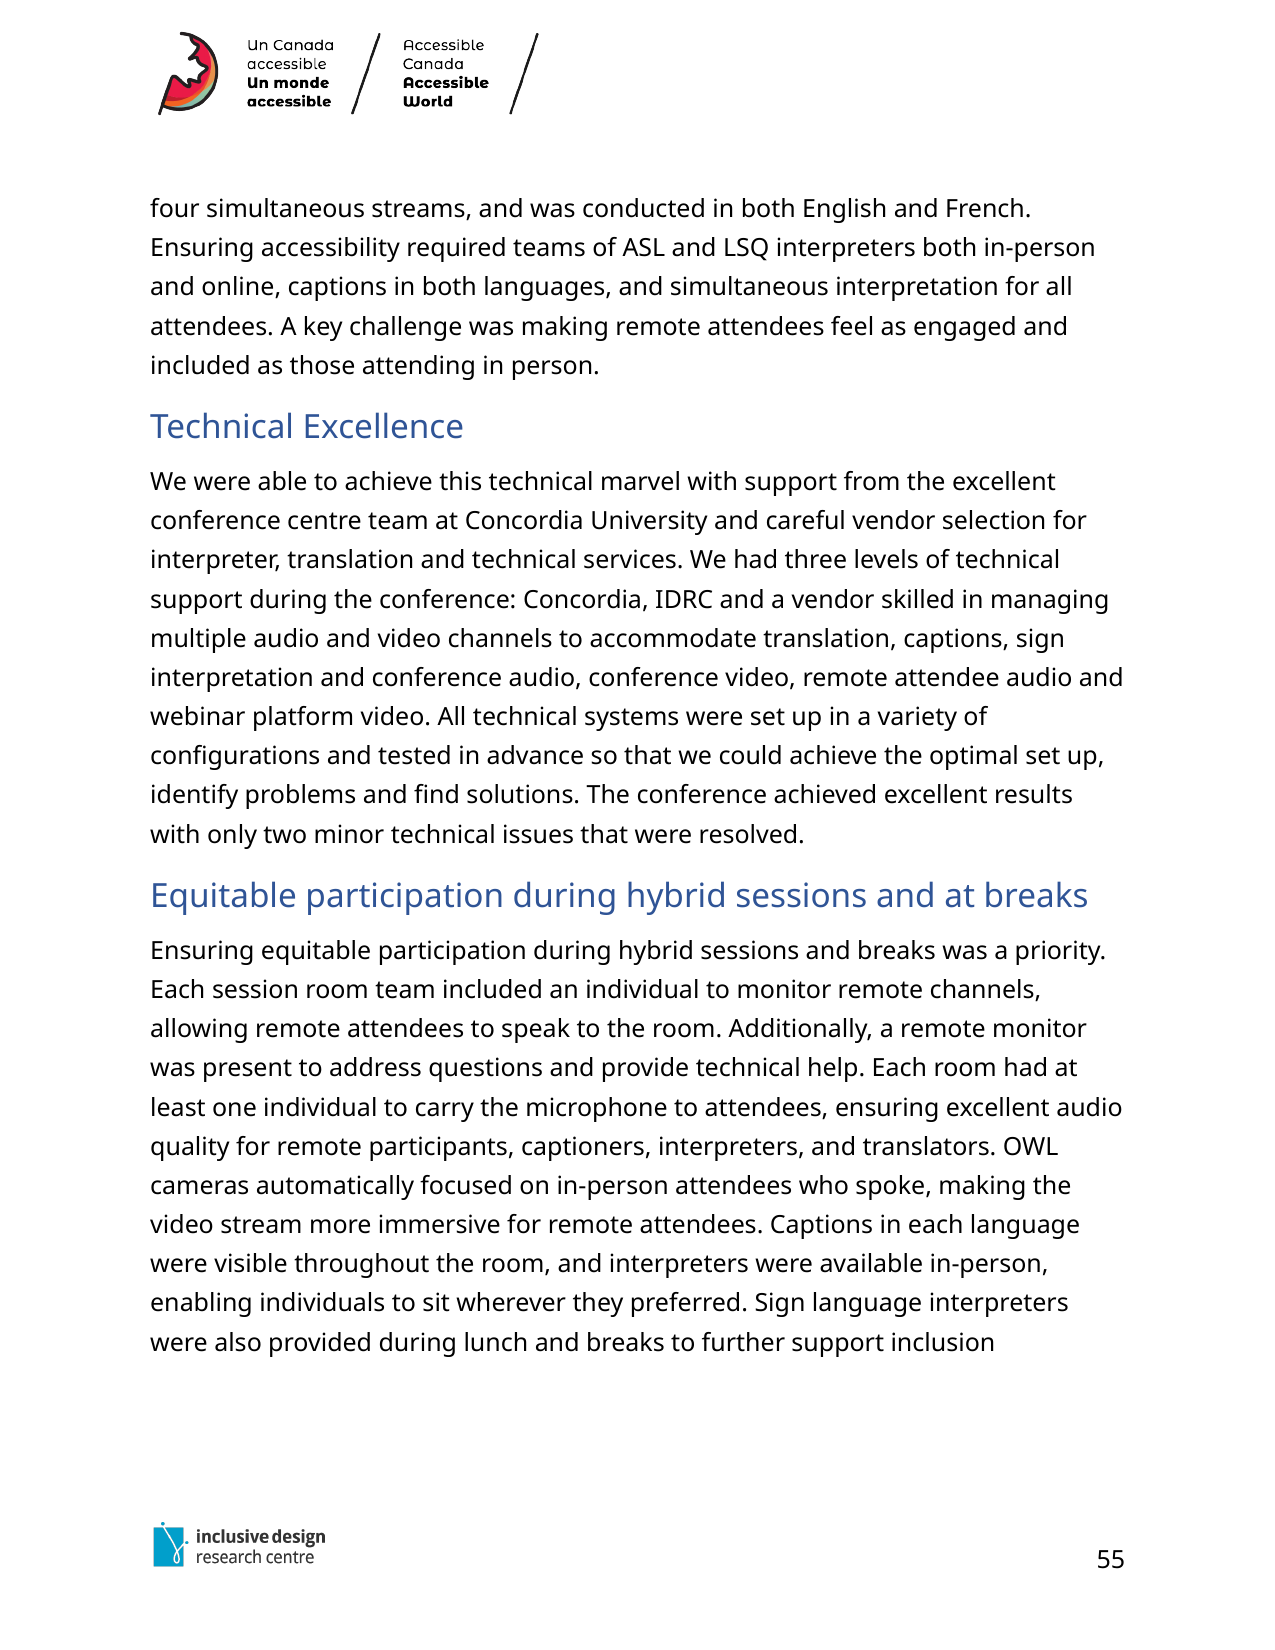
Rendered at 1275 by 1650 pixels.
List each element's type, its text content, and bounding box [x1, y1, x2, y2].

text Ensuring equitable participation during hybrid sessions and breaks was a priority. Each session room team included an individual to monitor remote channels, allowing remote attendees to speak to the room. Additionally, a remote monitor was present to address questions and provide technical help. Each room had at least one individual to carry the microphone to attendees, ensuring excellent audio quality for remote participants, captioners, interpreters, and translators. OWL cameras automatically focused on in-person attendees who spoke, making the video stream more immersive for remote attendees. Captions in each language were visible throughout the room, and interpreters were available in-person, enabling individuals to sit wherever they preferred. Sign language interpreters were also provided during lunch and breaks to further support inclusion [150, 933, 1125, 1358]
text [150, 191, 1125, 381]
text We were able to achieve this technical marvel with support from the excellent conference centre team at Concordia University and careful vendor selection for interpreter, translation and technical services. We had three levels of technical support during the conference: Concordia, IDRC and a vendor skilled in managing multiple audio and video channels to accommodate translation, captions, sign interpretation and conference audio, conference video, remote attendee audio and webinar platform video. All technical systems were set up in a variety of configurations and tested in advance so that we could achieve the optimal set up, identify problems and find solutions. The conference achieved excellent results with only two minor technical issues that were resolved. [150, 464, 1125, 850]
picture [150, 1520, 340, 1583]
subtitle Equitable participation during hybrid sessions and at breaks [150, 872, 1125, 917]
subtitle Technical Excellence [150, 403, 1125, 449]
picture [150, 24, 546, 123]
